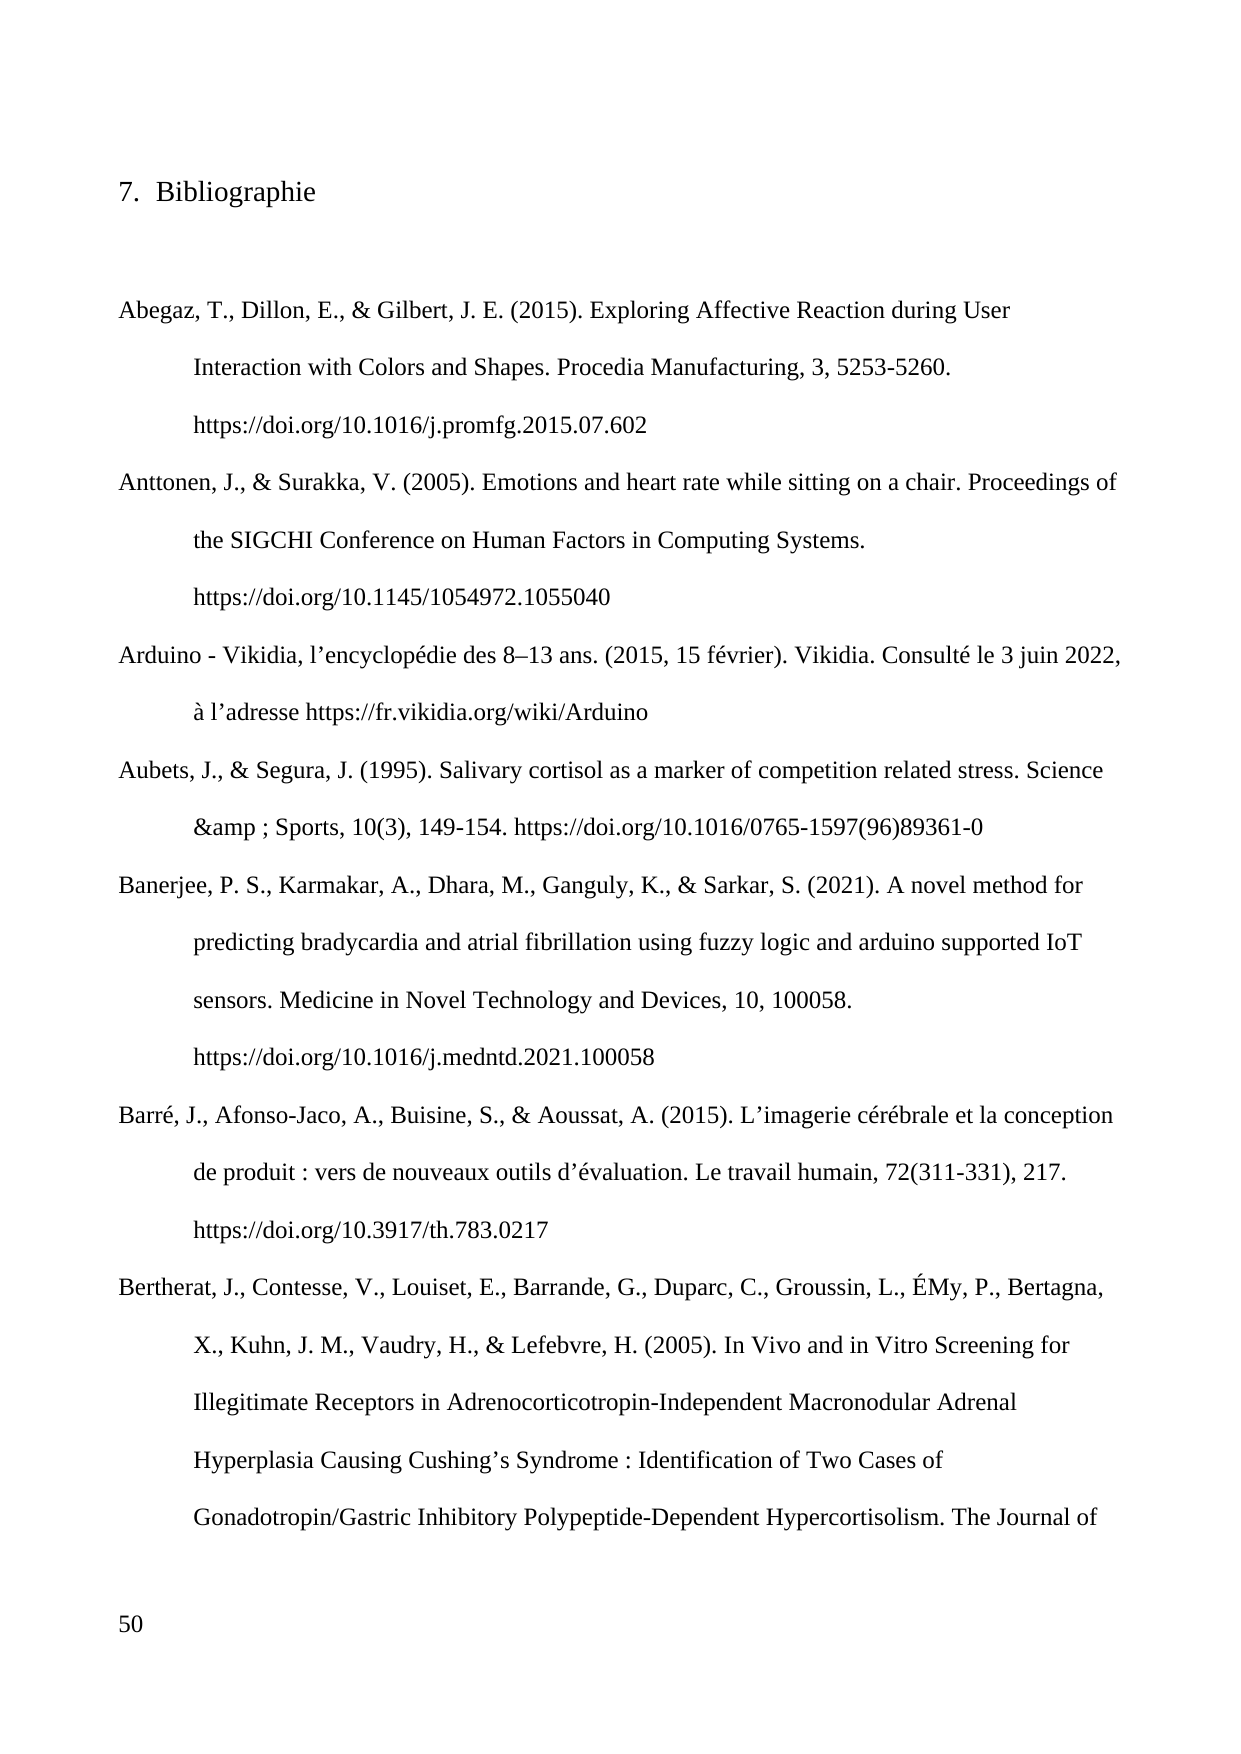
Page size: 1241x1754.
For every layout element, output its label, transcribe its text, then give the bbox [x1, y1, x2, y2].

subtitle Bibliographie [118, 174, 1123, 208]
